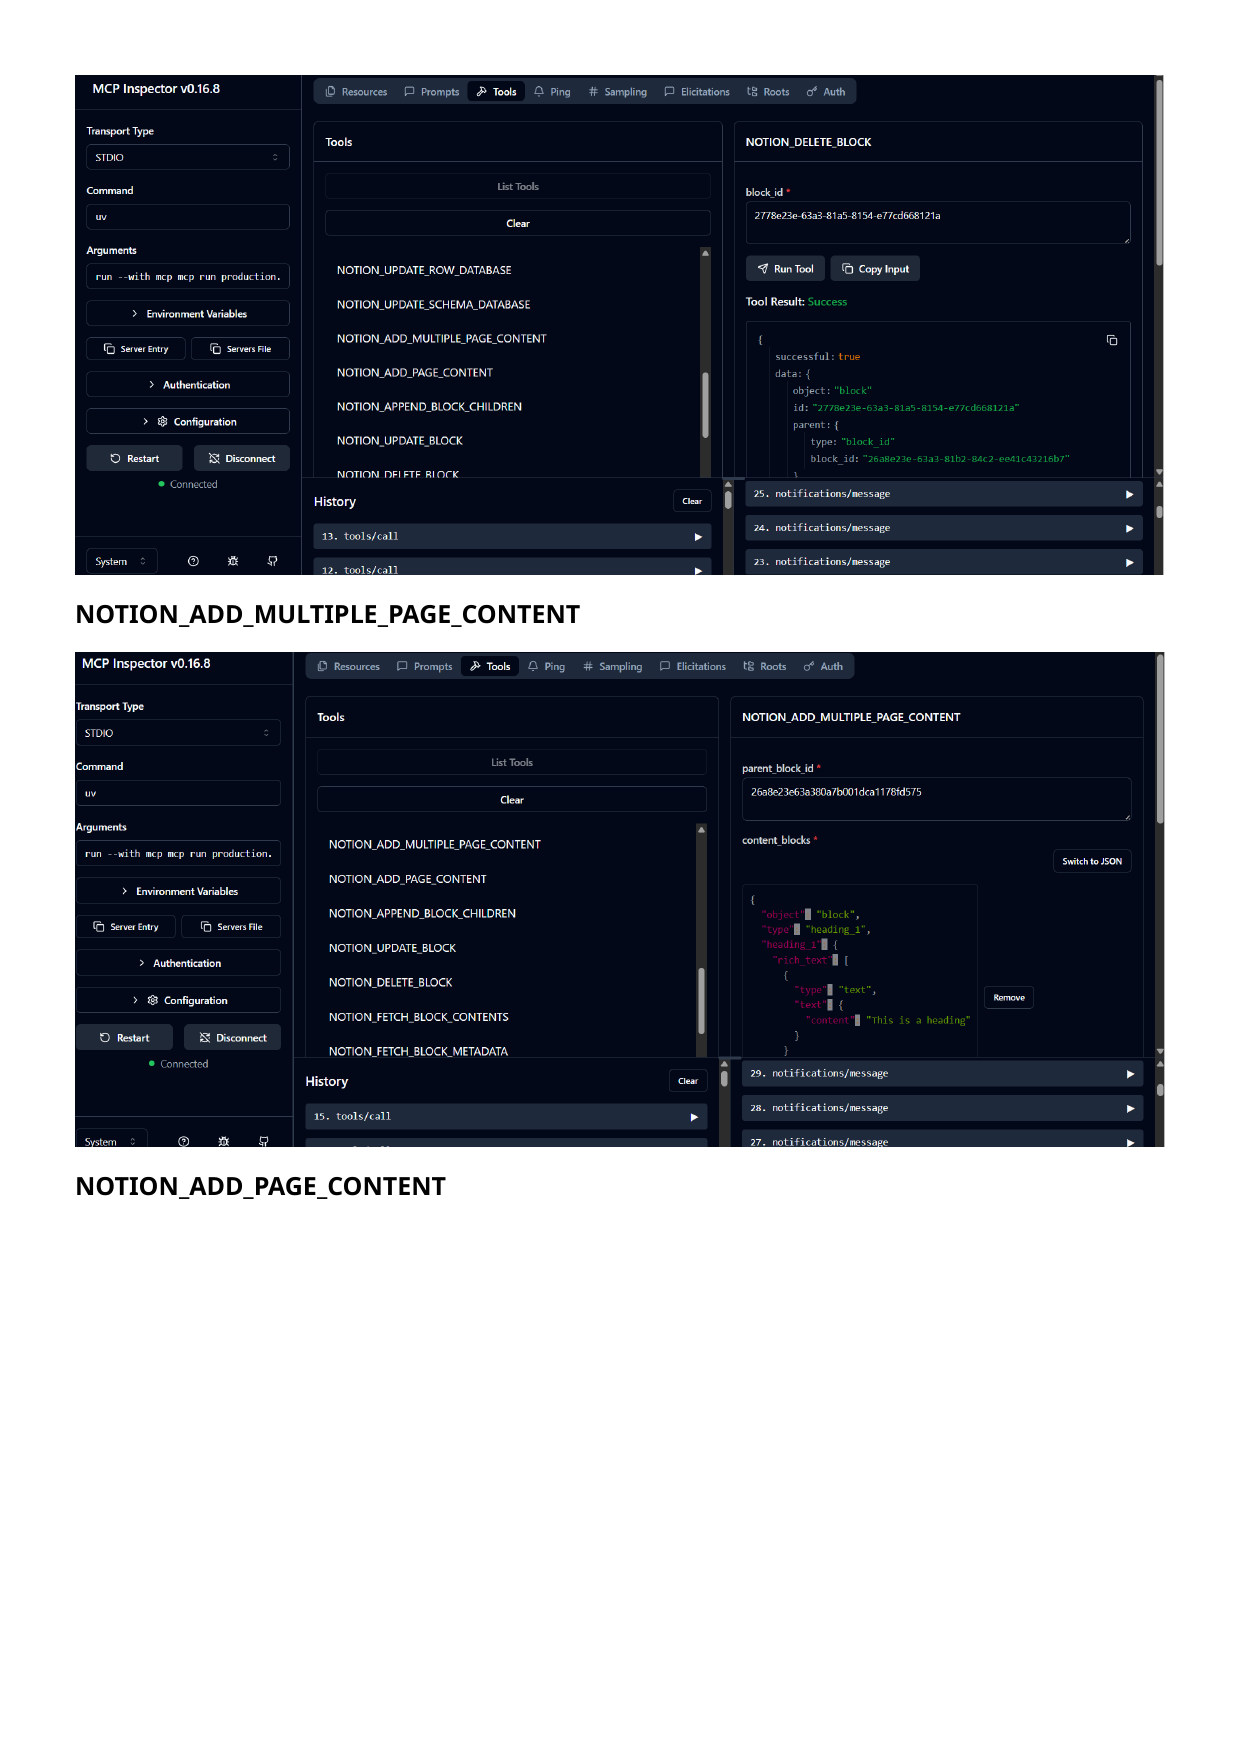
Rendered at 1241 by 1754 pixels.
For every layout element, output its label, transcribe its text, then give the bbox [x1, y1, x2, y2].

picture [75, 75, 1164, 575]
text NOTION_ADD_MULTIPLE_PAGE_CONTENT [75, 597, 1165, 631]
picture [75, 652, 1165, 1147]
text NOTION_ADD_PAGE_CONTENT [75, 1169, 1165, 1203]
